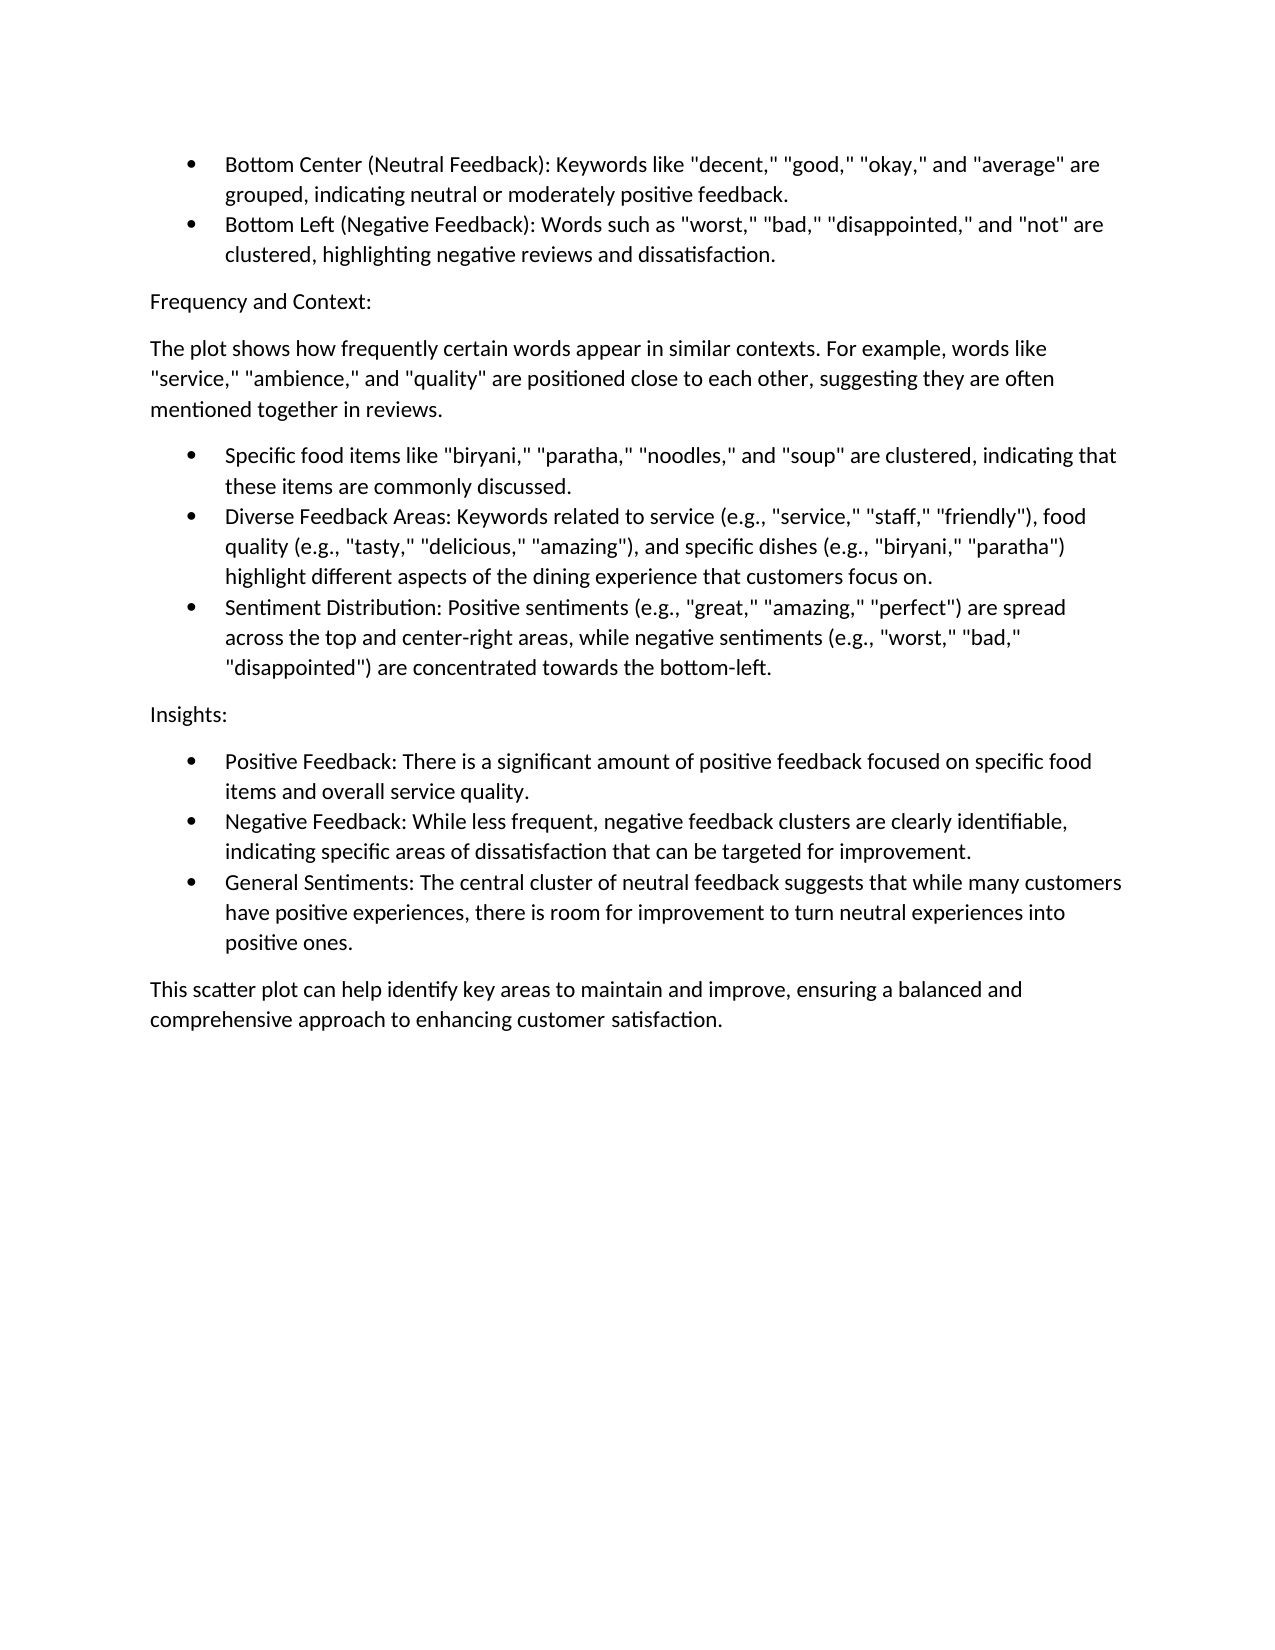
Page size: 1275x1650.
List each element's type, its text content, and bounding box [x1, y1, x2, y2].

list Negative Feedback: While less frequent, negative feedback clusters are clearly identifiable, indicating specific areas of dissatisfaction that can be targeted for improvement. [187, 807, 1125, 866]
text This scatter plot can help identify key areas to maintain and improve, ensuring a balanced and comprehensive approach to enhancing customer satisfaction. [150, 975, 1125, 1033]
text Insights: [150, 700, 1125, 728]
list Bottom Center (Neutral Feedback): Keywords like "decent," "good," "okay," and "average" are grouped, indicating neutral or moderately positive feedback. [187, 150, 1125, 208]
list Diverse Feedback Areas: Keywords related to service (e.g., "service," "staff," "friendly"), food quality (e.g., "tasty," "delicious," "amazing"), and specific dishes (e.g., "biryani," "paratha") highlight different aspects of the dining experience that customers focus on. [187, 502, 1125, 591]
list Specific food items like "biryani," "paratha," "noodles," and "soup" are clustered, indicating that these items are commonly discussed. [187, 442, 1125, 500]
list General Sentiments: The central cluster of neutral feedback suggests that while many customers have positive experiences, there is room for improvement to turn neutral experiences into positive ones. [187, 868, 1125, 956]
text Frequency and Context: [150, 287, 1125, 316]
list Sentiment Distribution: Positive sentiments (e.g., "great," "amazing," "perfect") are spread across the top and center-right areas, while negative sentiments (e.g., "worst," "bad," "disappointed") are concentrated towards the bottom-left. [187, 593, 1125, 681]
list Bottom Left (Negative Feedback): Words such as "worst," "bad," "disappointed," and "not" are clustered, highlighting negative reviews and dissatisfaction. [187, 210, 1125, 269]
list Positive Feedback: There is a significant amount of positive feedback focused on specific food items and overall service quality. [187, 747, 1125, 805]
text The plot shows how frequently certain words appear in similar contexts. For example, words like "service," "ambience," and "quality" are positioned close to each other, suggesting they are often mentioned together in reviews. [150, 334, 1125, 423]
